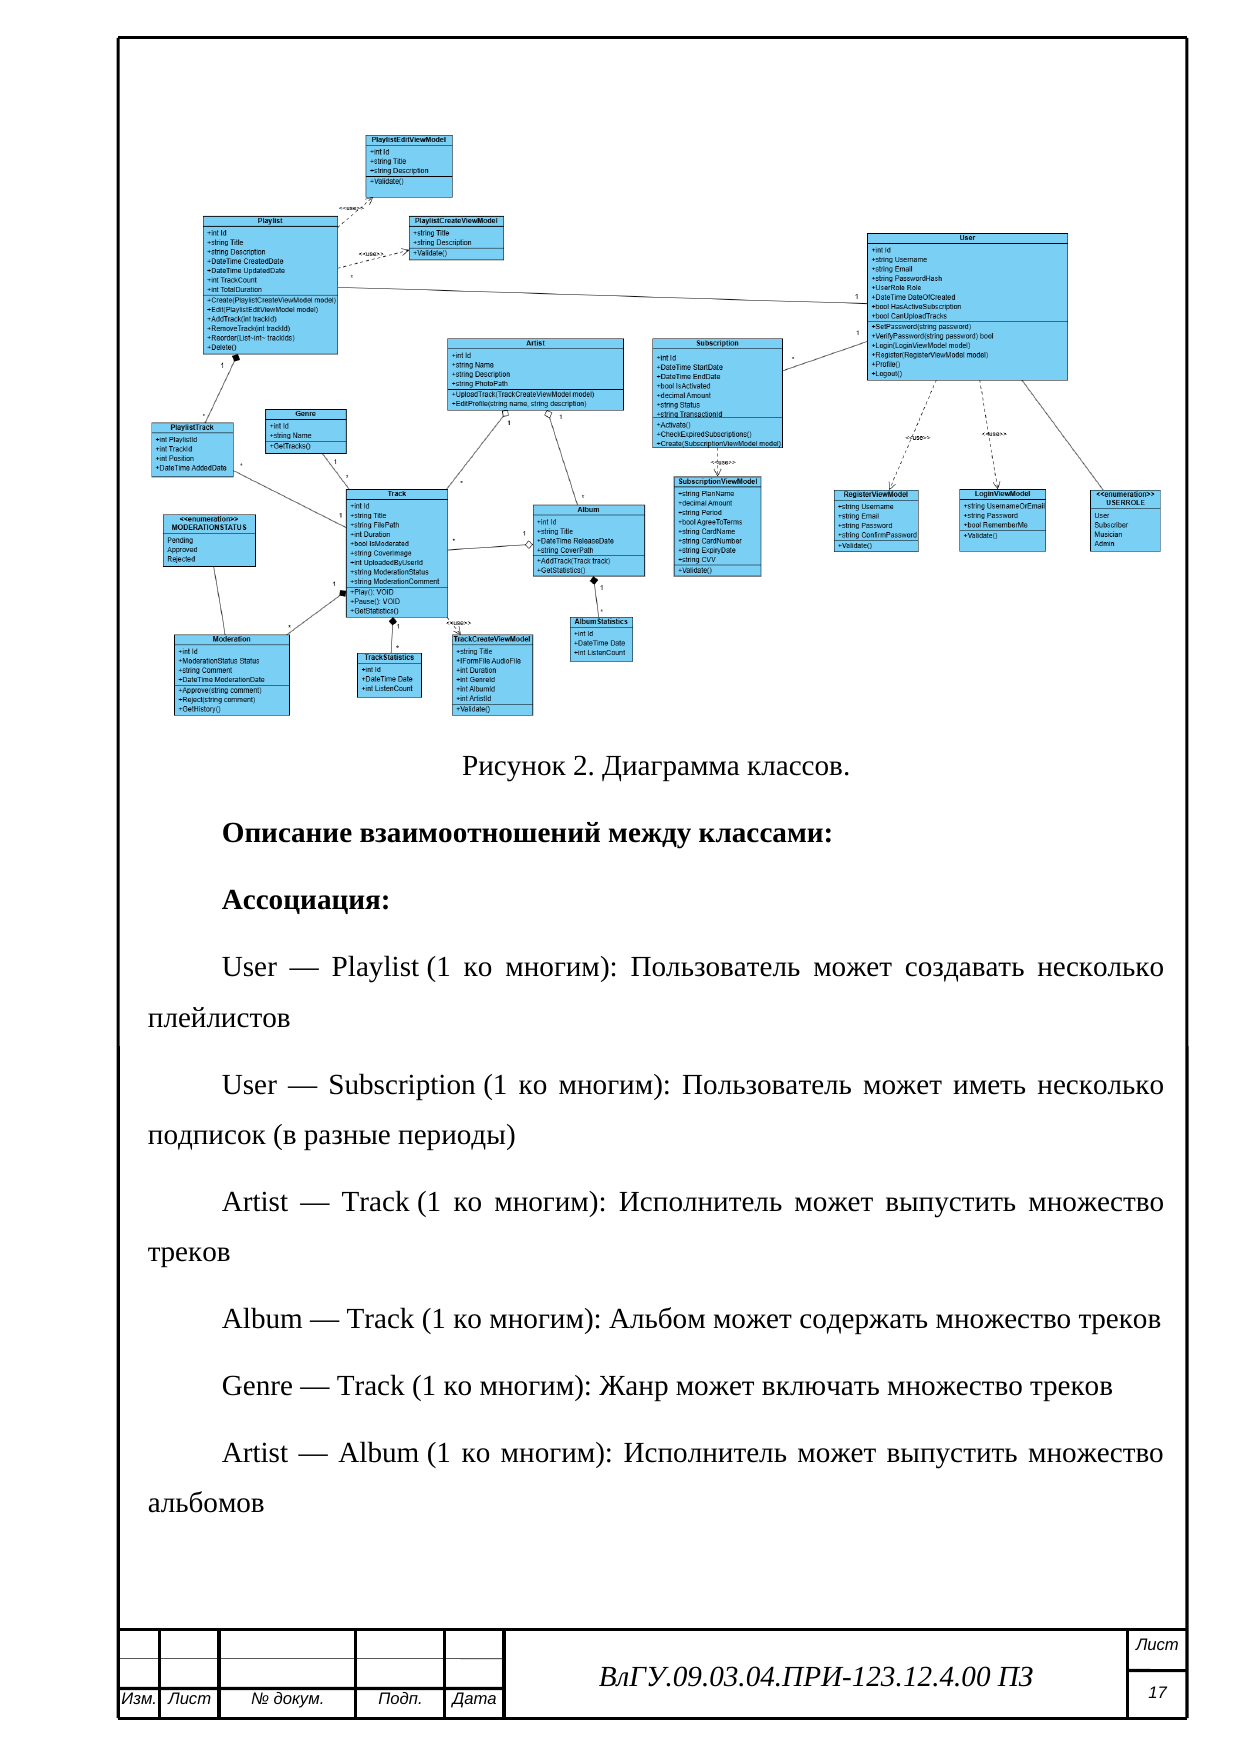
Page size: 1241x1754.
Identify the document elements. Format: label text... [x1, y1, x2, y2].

text Artist — Track (1 ко многим): Исполнитель может выпустить множество треков [148, 1184, 1164, 1268]
text Описание взаимоотношений между классами: [148, 816, 1164, 849]
text User — Subscription (1 ко многим): Пользователь может иметь несколько подписок (в разные периоды) [148, 1067, 1164, 1151]
text User — Playlist (1 ко многим): Пользователь может создавать несколько плейлистов [148, 949, 1164, 1033]
text Genre — Track (1 ко многим): Жанр может включать множество треков [148, 1368, 1164, 1402]
picture [151, 87, 1161, 716]
text Album — Track (1 ко многим): Альбом может содержать множество треков [148, 1301, 1164, 1335]
text Ассоциация: [148, 882, 1164, 916]
text Artist — Album (1 ко многим): Исполнитель может выпустить множество альбомов [148, 1435, 1164, 1519]
text Рисунок 2. Диаграмма классов. [148, 748, 1164, 782]
